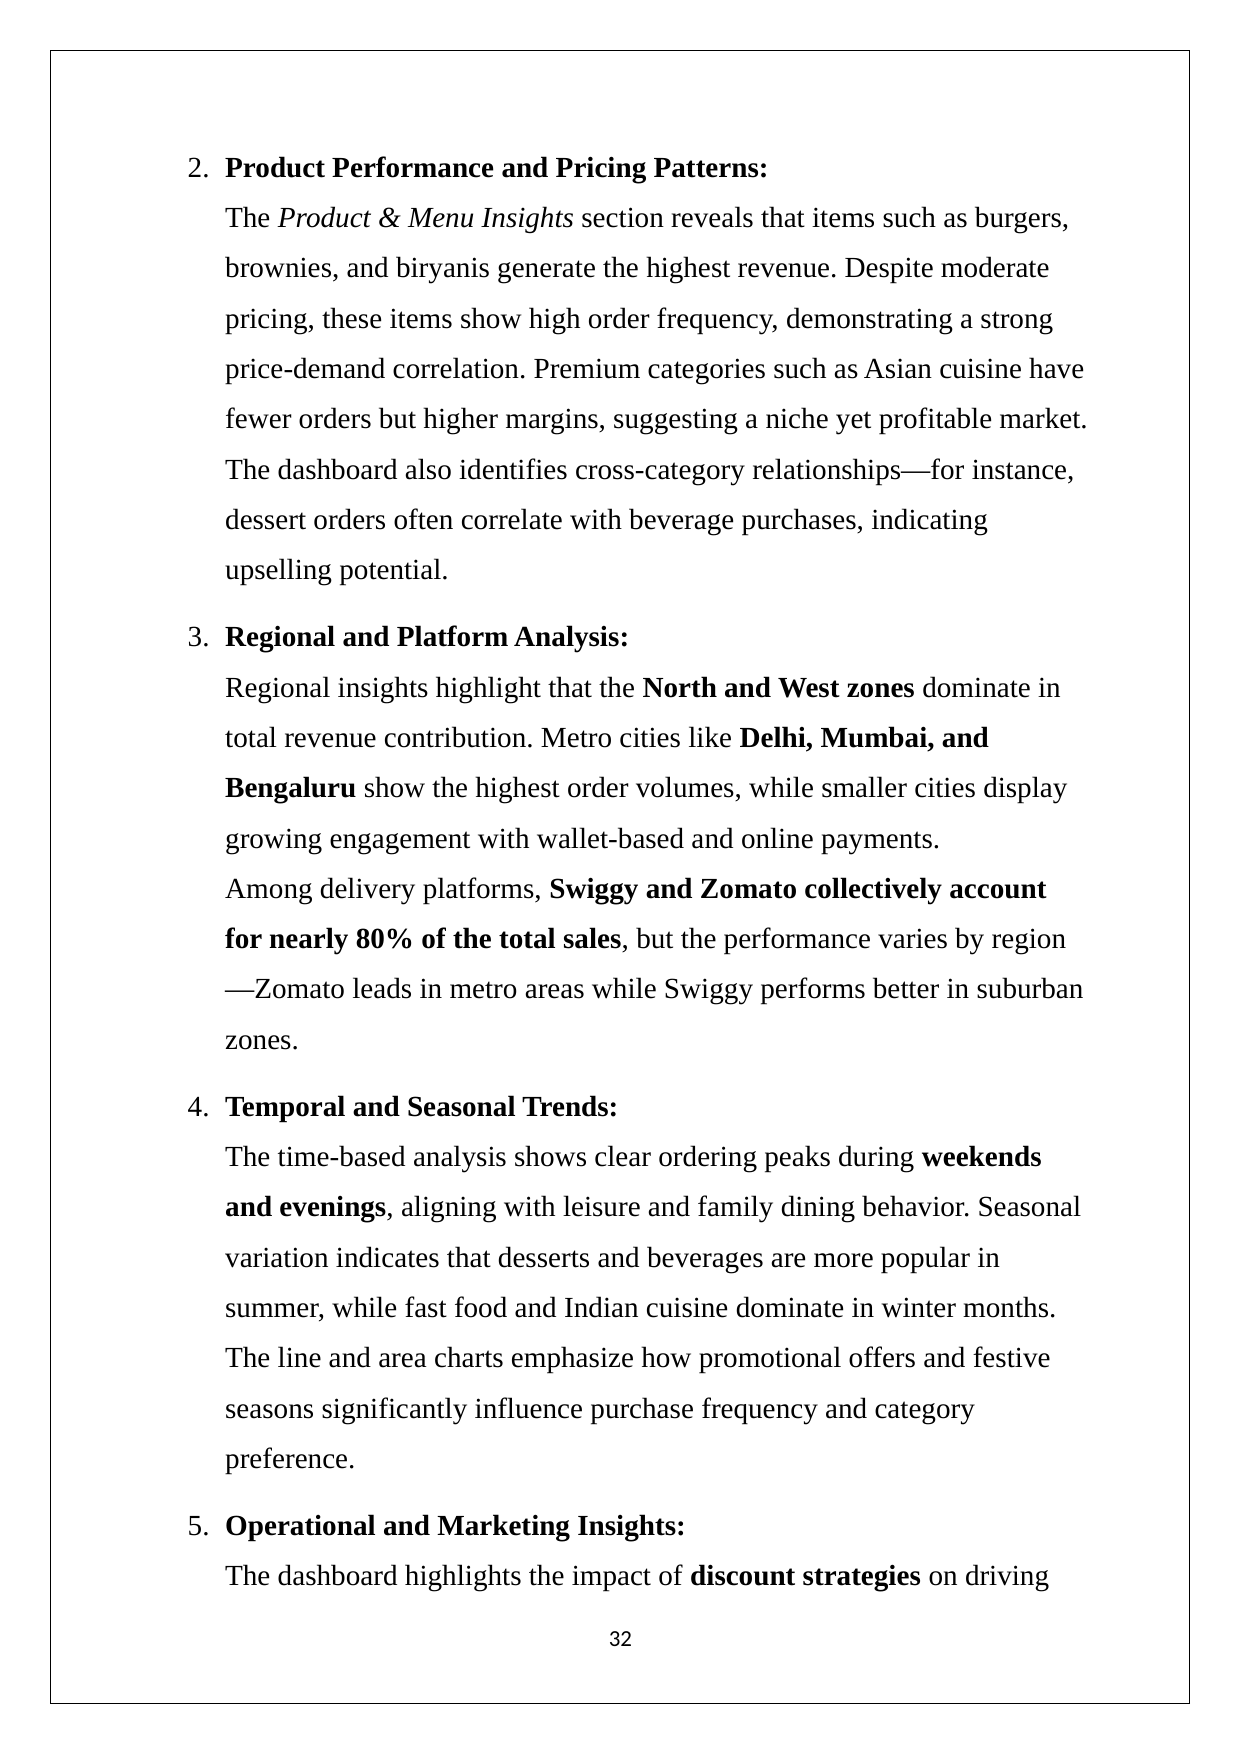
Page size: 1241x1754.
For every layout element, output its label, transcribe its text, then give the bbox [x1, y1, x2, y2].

list Product Performance and Pricing Patterns: The Product & Menu Insights section reveals that items such as burgers, brownies, and biryanis generate the highest revenue. Despite moderate pricing, these items show high order frequency, demonstrating a strong price-demand correlation. Premium categories such as Asian cuisine have fewer orders but higher margins, suggesting a niche yet profitable market. The dashboard also identifies cross-category relationships—for instance, dessert orders often correlate with beverage purchases, indicating upselling potential. [187, 150, 1090, 586]
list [187, 1508, 1090, 1592]
list Regional and Platform Analysis: Regional insights highlight that the North and West zones dominate in total revenue contribution. Metro cities like Delhi, Mumbai, and Bengaluru show the highest order volumes, while smaller cities display growing engagement with wallet-based and online payments. Among delivery platforms, Swiggy and Zomato collectively account for nearly 80% of the total sales, but the performance varies by region—Zomato leads in metro areas while Swiggy performs better in suburban zones. [187, 619, 1090, 1056]
list Temporal and Seasonal Trends: The time-based analysis shows clear ordering peaks during weekends and evenings, aligning with leisure and family dining behavior. Seasonal variation indicates that desserts and beverages are more popular in summer, while fast food and Indian cuisine dominate in winter months. The line and area charts emphasize how promotional offers and festive seasons significantly influence purchase frequency and category preference. [187, 1089, 1090, 1475]
